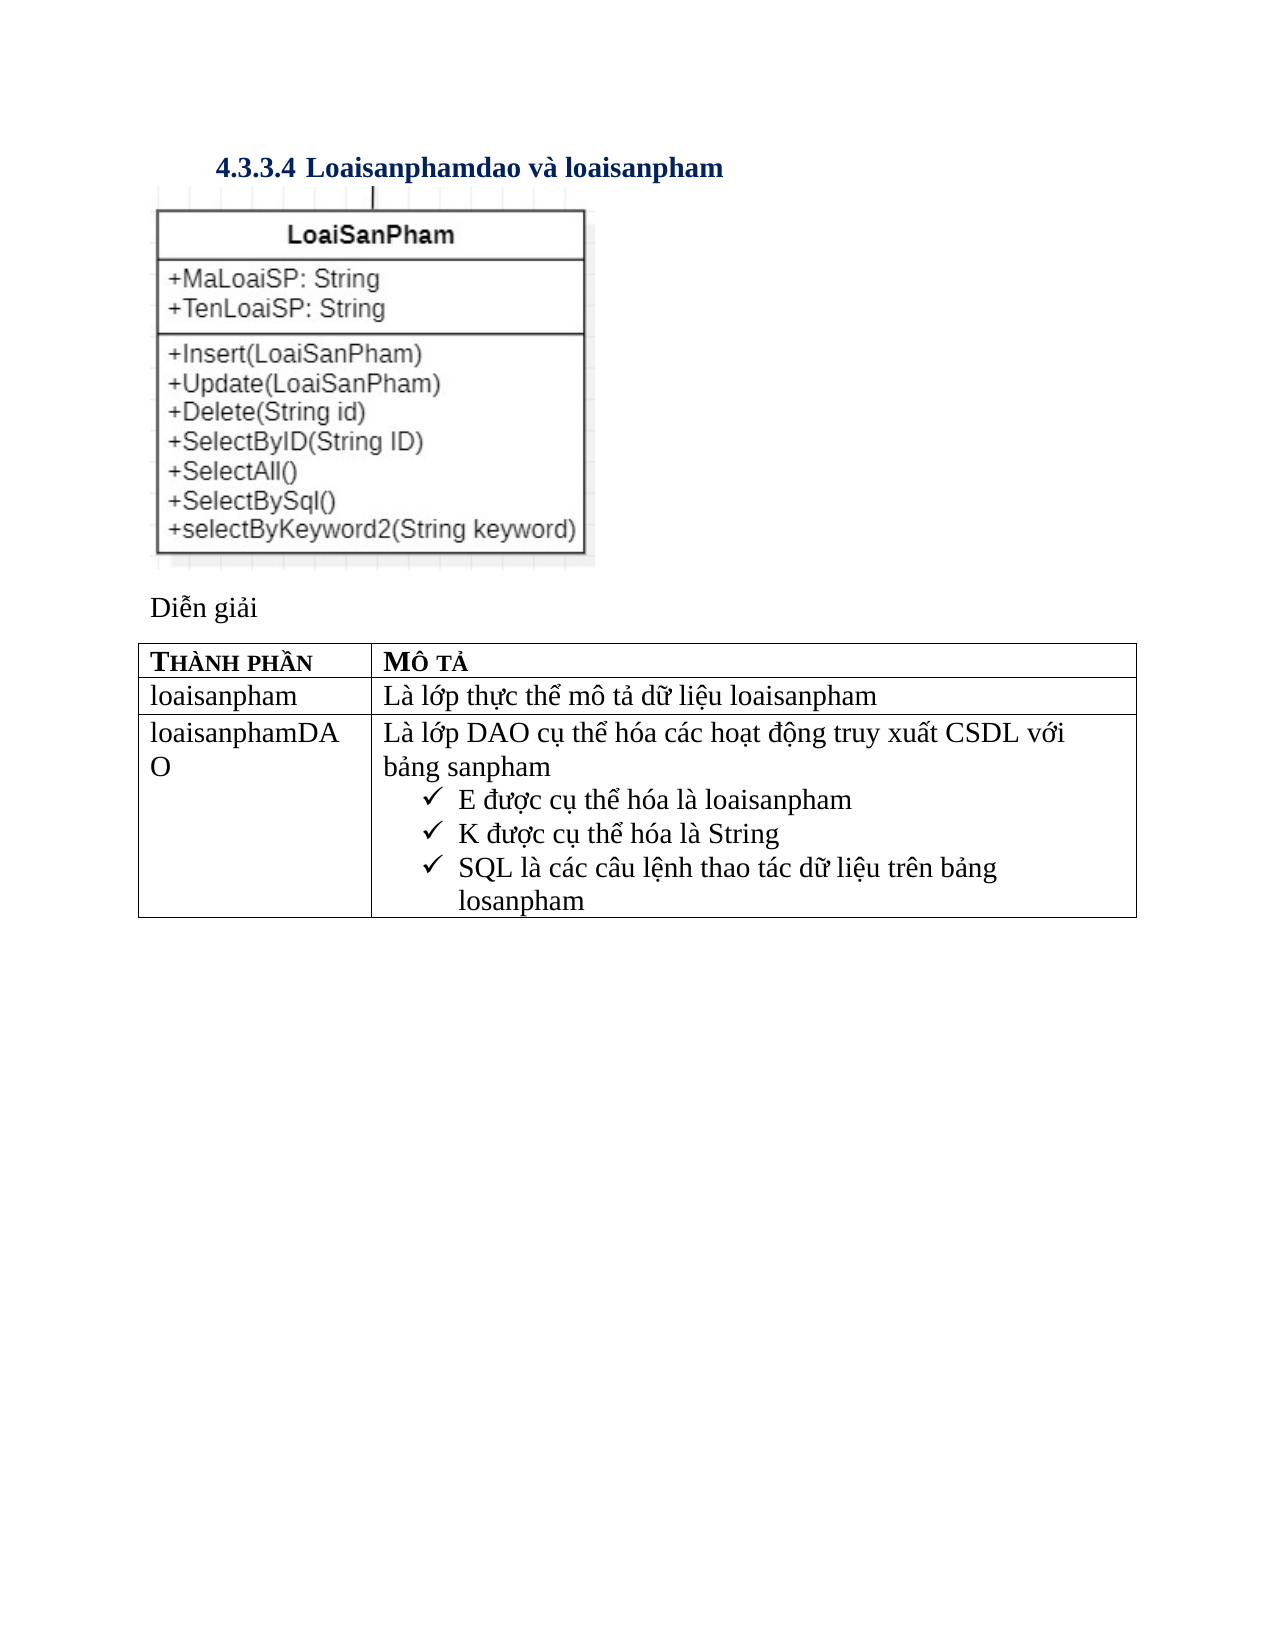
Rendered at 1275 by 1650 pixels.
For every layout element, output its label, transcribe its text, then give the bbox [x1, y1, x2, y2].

table_header Mô tả [372, 644, 1136, 677]
subtitle Loaisanphamdao và loaisanpham [216, 150, 1125, 183]
table_cell Là lớp thực thể mô tả dữ liệu loaisanpham [372, 678, 1136, 714]
table_header Thành phần [139, 644, 371, 677]
table_cell Là lớp DAO cụ thể hóa các hoạt động truy xuất CSDL với bảng sanpham E được cụ thể hóa là loaisanpham K được cụ thể hóa là String SQL là các câu lệnh thao tác dữ liệu trên bảng losanpham [372, 715, 1136, 917]
picture [150, 186, 596, 571]
table_cell loaisanphamDAO [139, 715, 371, 917]
text Diễn giải [150, 590, 1125, 623]
table_cell loaisanpham [139, 678, 371, 714]
